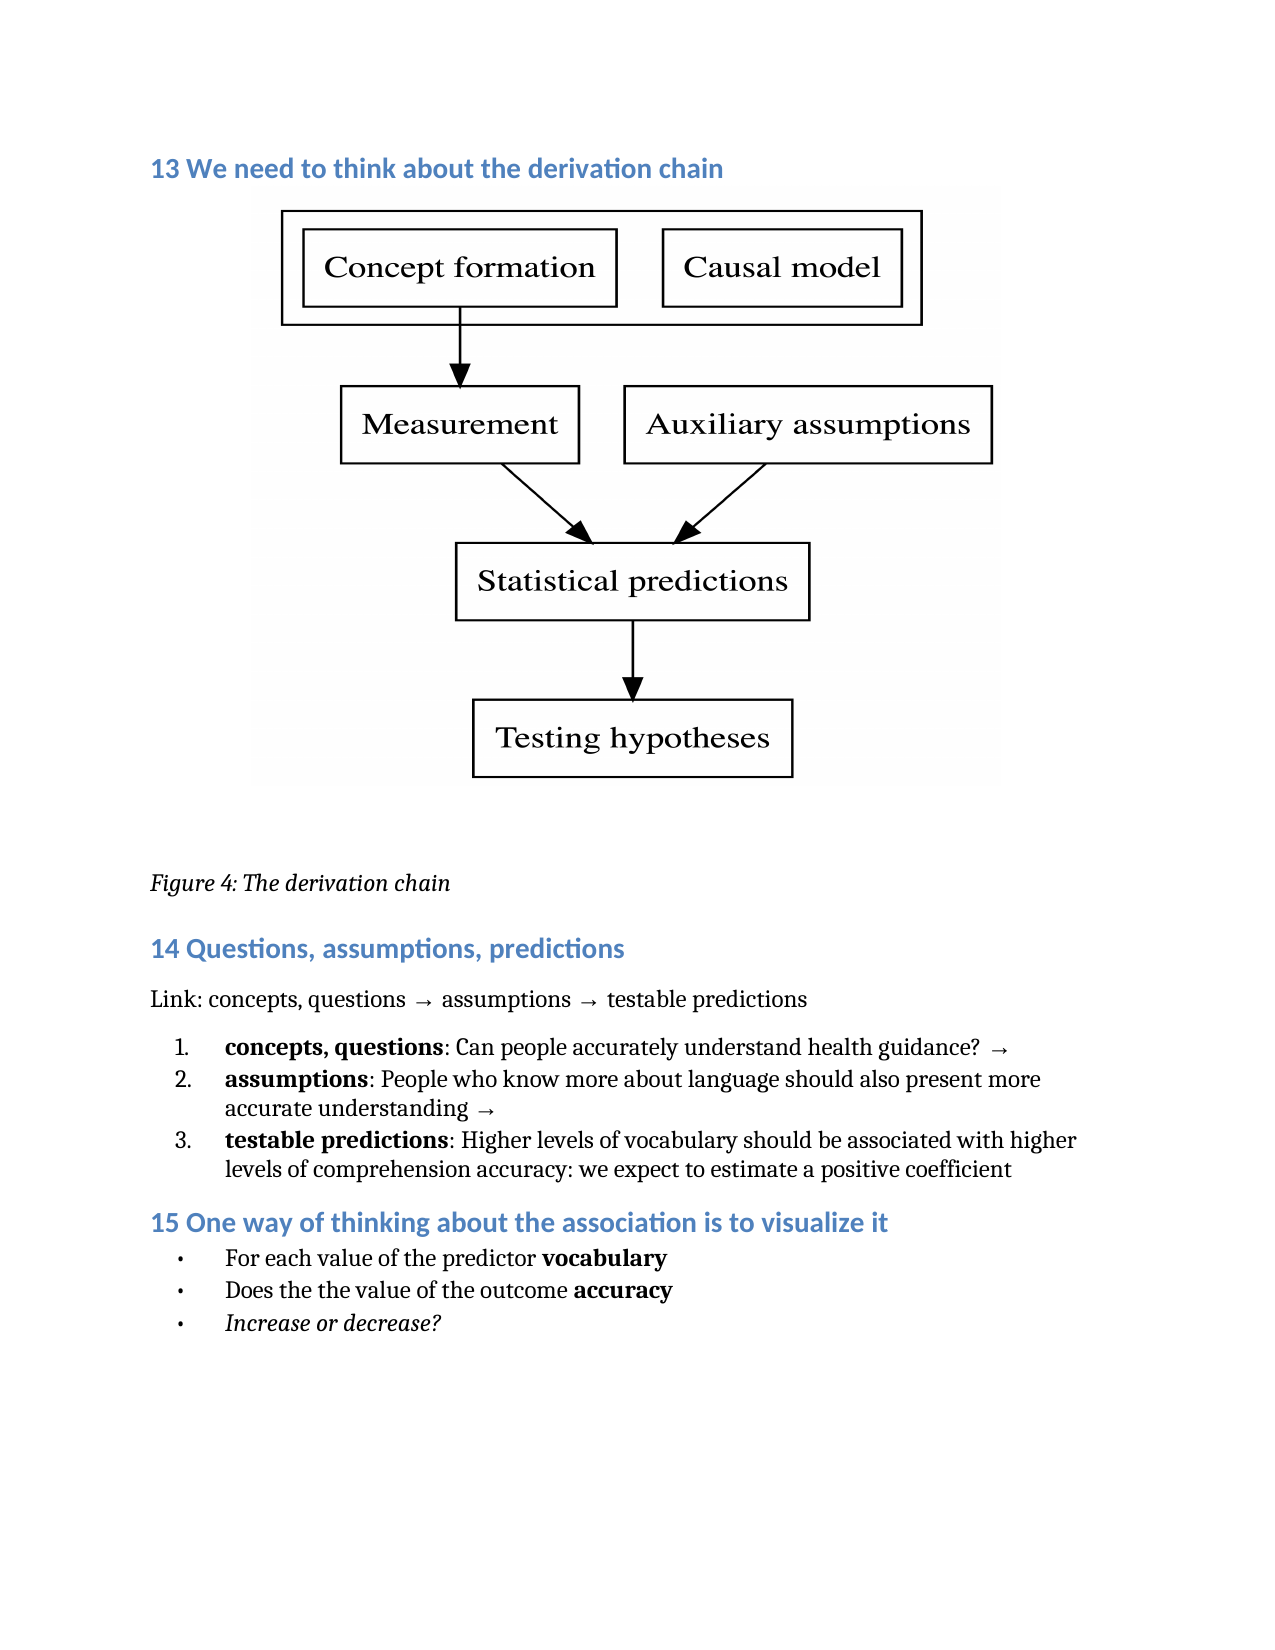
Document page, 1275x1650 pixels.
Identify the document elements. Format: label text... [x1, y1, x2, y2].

list assumptions: People who know more about language should also present more accurate understanding [175, 1065, 1125, 1122]
list For each value of the predictor vocabulary [175, 1244, 1125, 1273]
text Link: concepts, questions assumptions testable predictions [150, 985, 1125, 1014]
subtitle 13 We need to think about the derivation chain [150, 150, 1125, 186]
list concepts, questions: Can people accurately understand health guidance? [175, 1032, 1125, 1061]
list Does the the value of the outcome accuracy [175, 1276, 1125, 1305]
subtitle 15 One way of thinking about the association is to visualize it [150, 1204, 1125, 1240]
picture [251, 185, 1002, 786]
table_header Figure 4: The derivation chain [139, 186, 1114, 910]
list testable predictions: Higher levels of vocabulary should be associated with higher levels of comprehension accuracy: we expect to estimate a positive coefficient [175, 1126, 1125, 1184]
subtitle 14 Questions, assumptions, predictions [150, 931, 1125, 966]
list Increase or decrease? [175, 1309, 1125, 1338]
